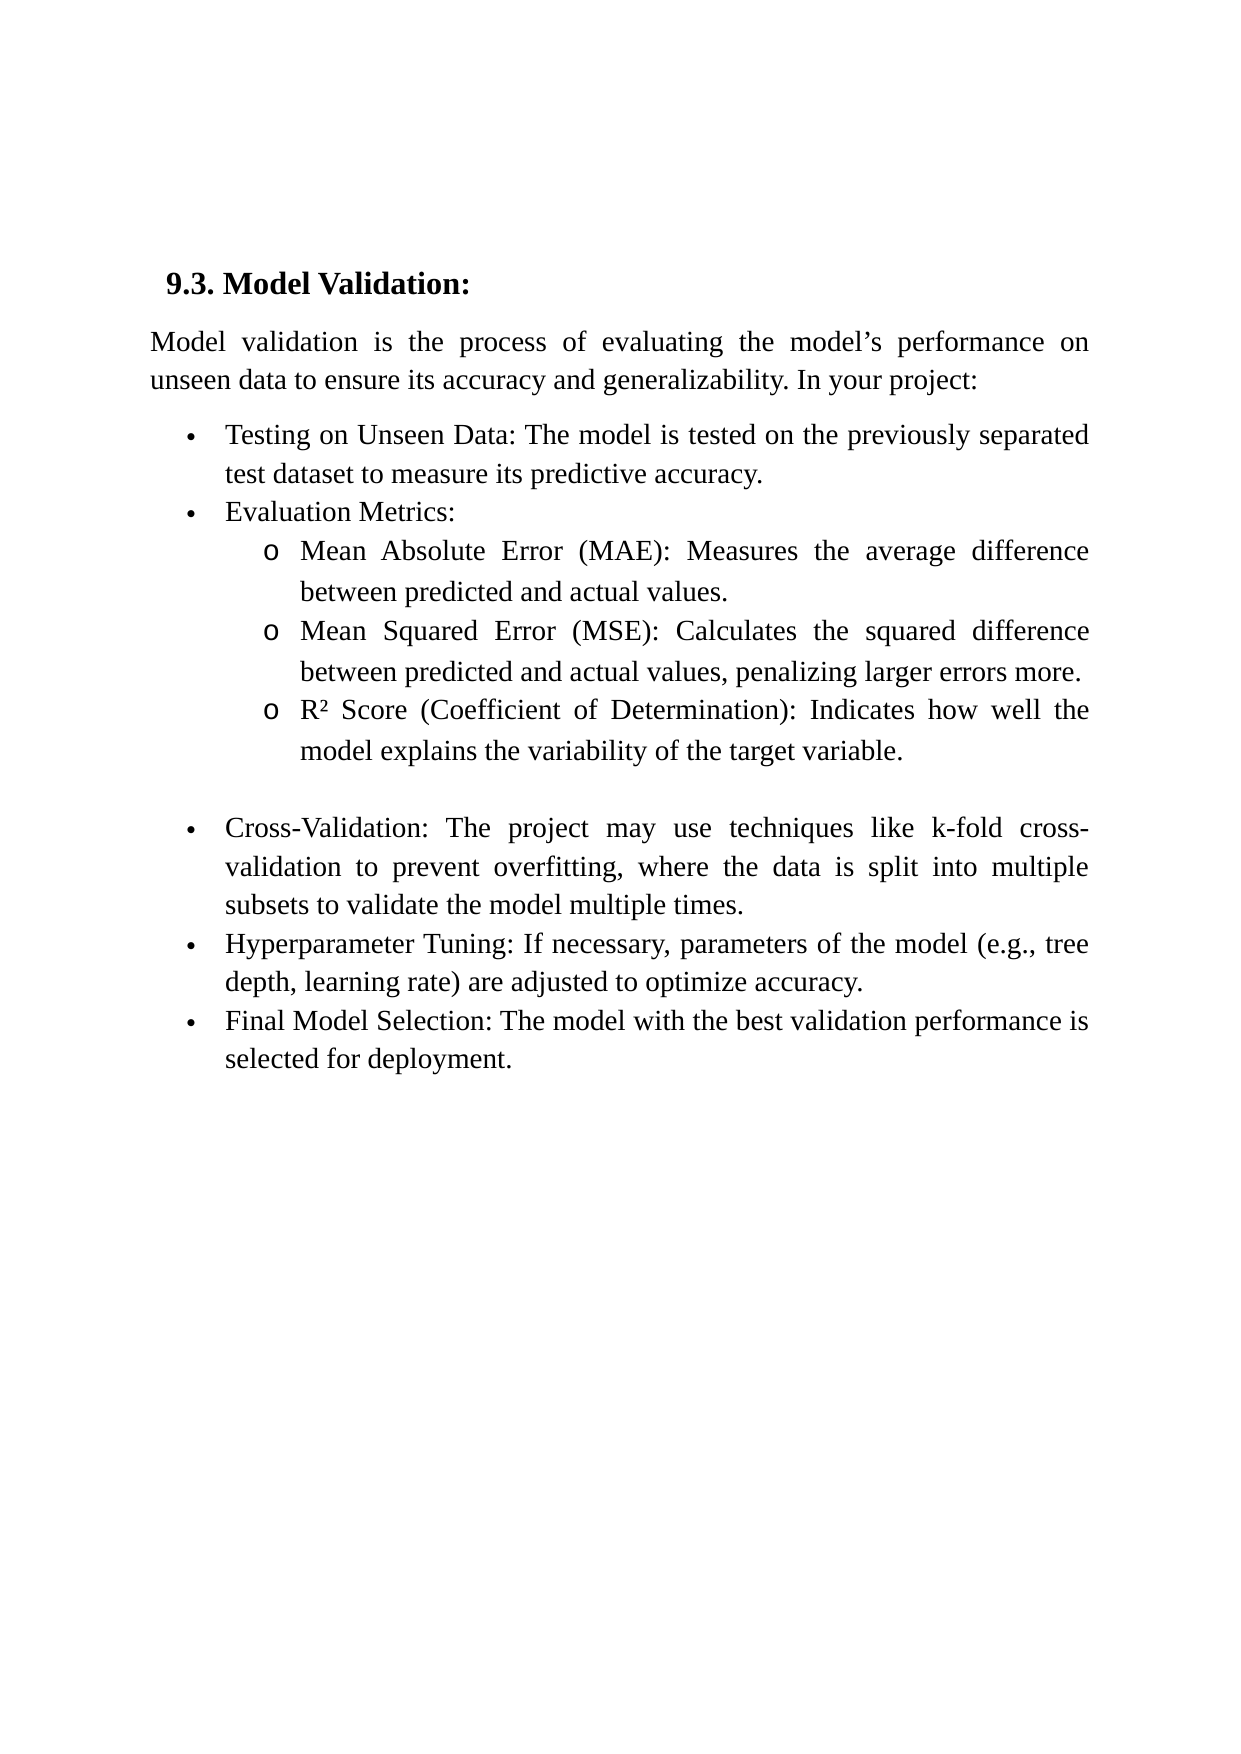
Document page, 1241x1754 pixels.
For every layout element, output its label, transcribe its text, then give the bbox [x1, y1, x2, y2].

list Hyperparameter Tuning: If necessary, parameters of the model (e.g., tree depth, learning rate) are adjusted to optimize accuracy. [187, 926, 1090, 998]
list Cross-Validation: The project may use techniques like k-fold cross-validation to prevent overfitting, where the data is split into multiple subsets to validate the model multiple times. [187, 810, 1090, 921]
list R² Score (Coefficient of Determination): Indicates how well the model explains the variability of the target variable. [262, 692, 1090, 767]
list Testing on Unseen Data: The model is tested on the previously separated test dataset to measure its predictive accuracy. [187, 417, 1090, 489]
text 9.3. Model Validation: [150, 264, 1090, 302]
list Evaluation Metrics: [187, 494, 1090, 528]
text Model validation is the process of evaluating the model’s performance on unseen data to ensure its accuracy and generalizability. In your project: [150, 324, 1090, 396]
list Mean Squared Error (MSE): Calculates the squared difference between predicted and actual values, penalizing larger errors more. [262, 613, 1090, 687]
list Final Model Selection: The model with the best validation performance is selected for deployment. [187, 1003, 1090, 1075]
list Mean Absolute Error (MAE): Measures the average difference between predicted and actual values. [262, 533, 1090, 608]
